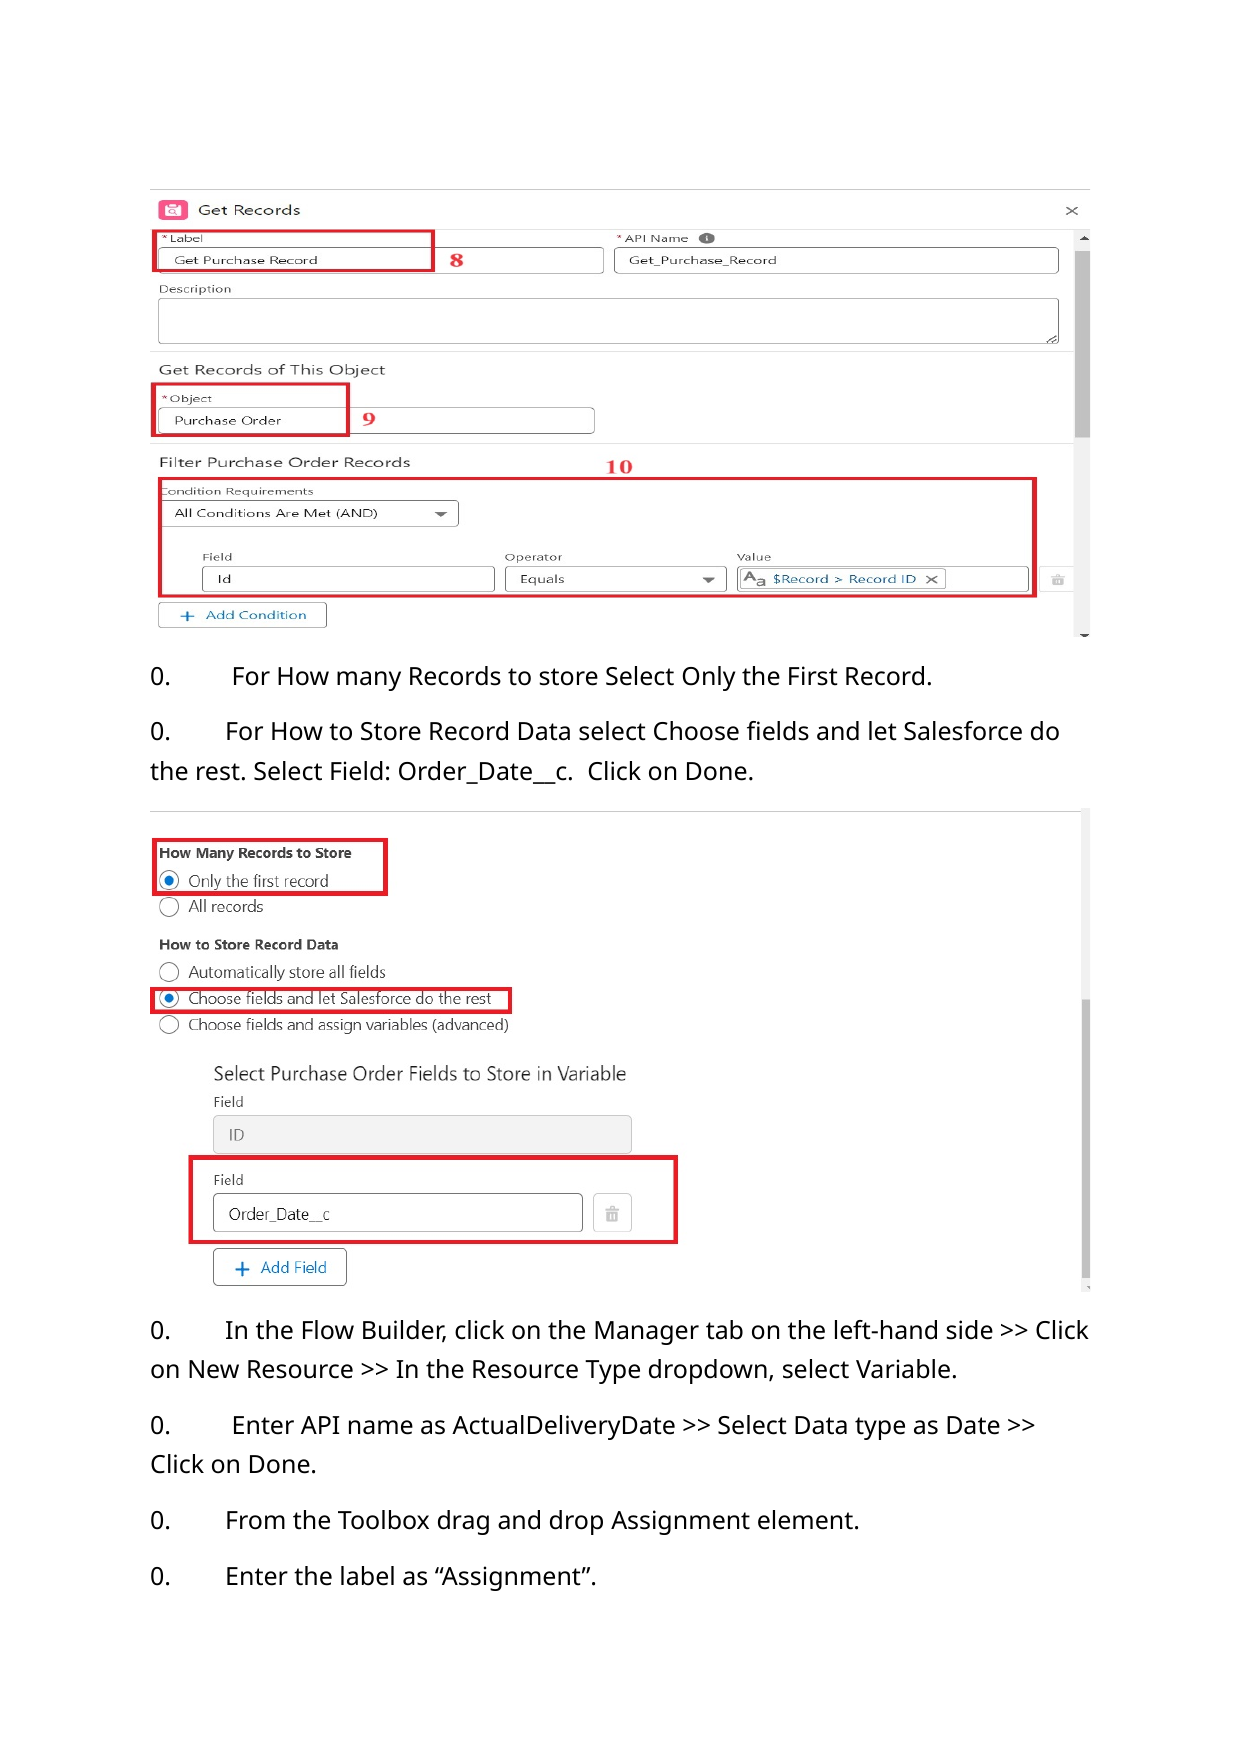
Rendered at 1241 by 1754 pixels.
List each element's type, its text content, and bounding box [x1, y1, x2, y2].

picture [150, 189, 1091, 637]
list Enter API name as ActualDeliveryDate >> Select Data type as Date >> Click on Done. [150, 1408, 1090, 1481]
picture [150, 808, 1091, 1292]
list From the Toolbox drag and drop Assignment element. [150, 1503, 1090, 1537]
list In the Flow Builder, click on the Manager tab on the left-hand side >> Click on New Resource >> In the Resource Type dropdown, select Variable. [150, 1313, 1090, 1386]
list Enter the label as “Assignment”. [150, 1559, 1090, 1593]
list For How many Records to store Select Only the First Record. [150, 658, 1090, 692]
list For How to Store Record Data select Choose fields and let Salesforce do the rest. Select Field: Order_Date__c. Click on Done. [150, 714, 1090, 787]
